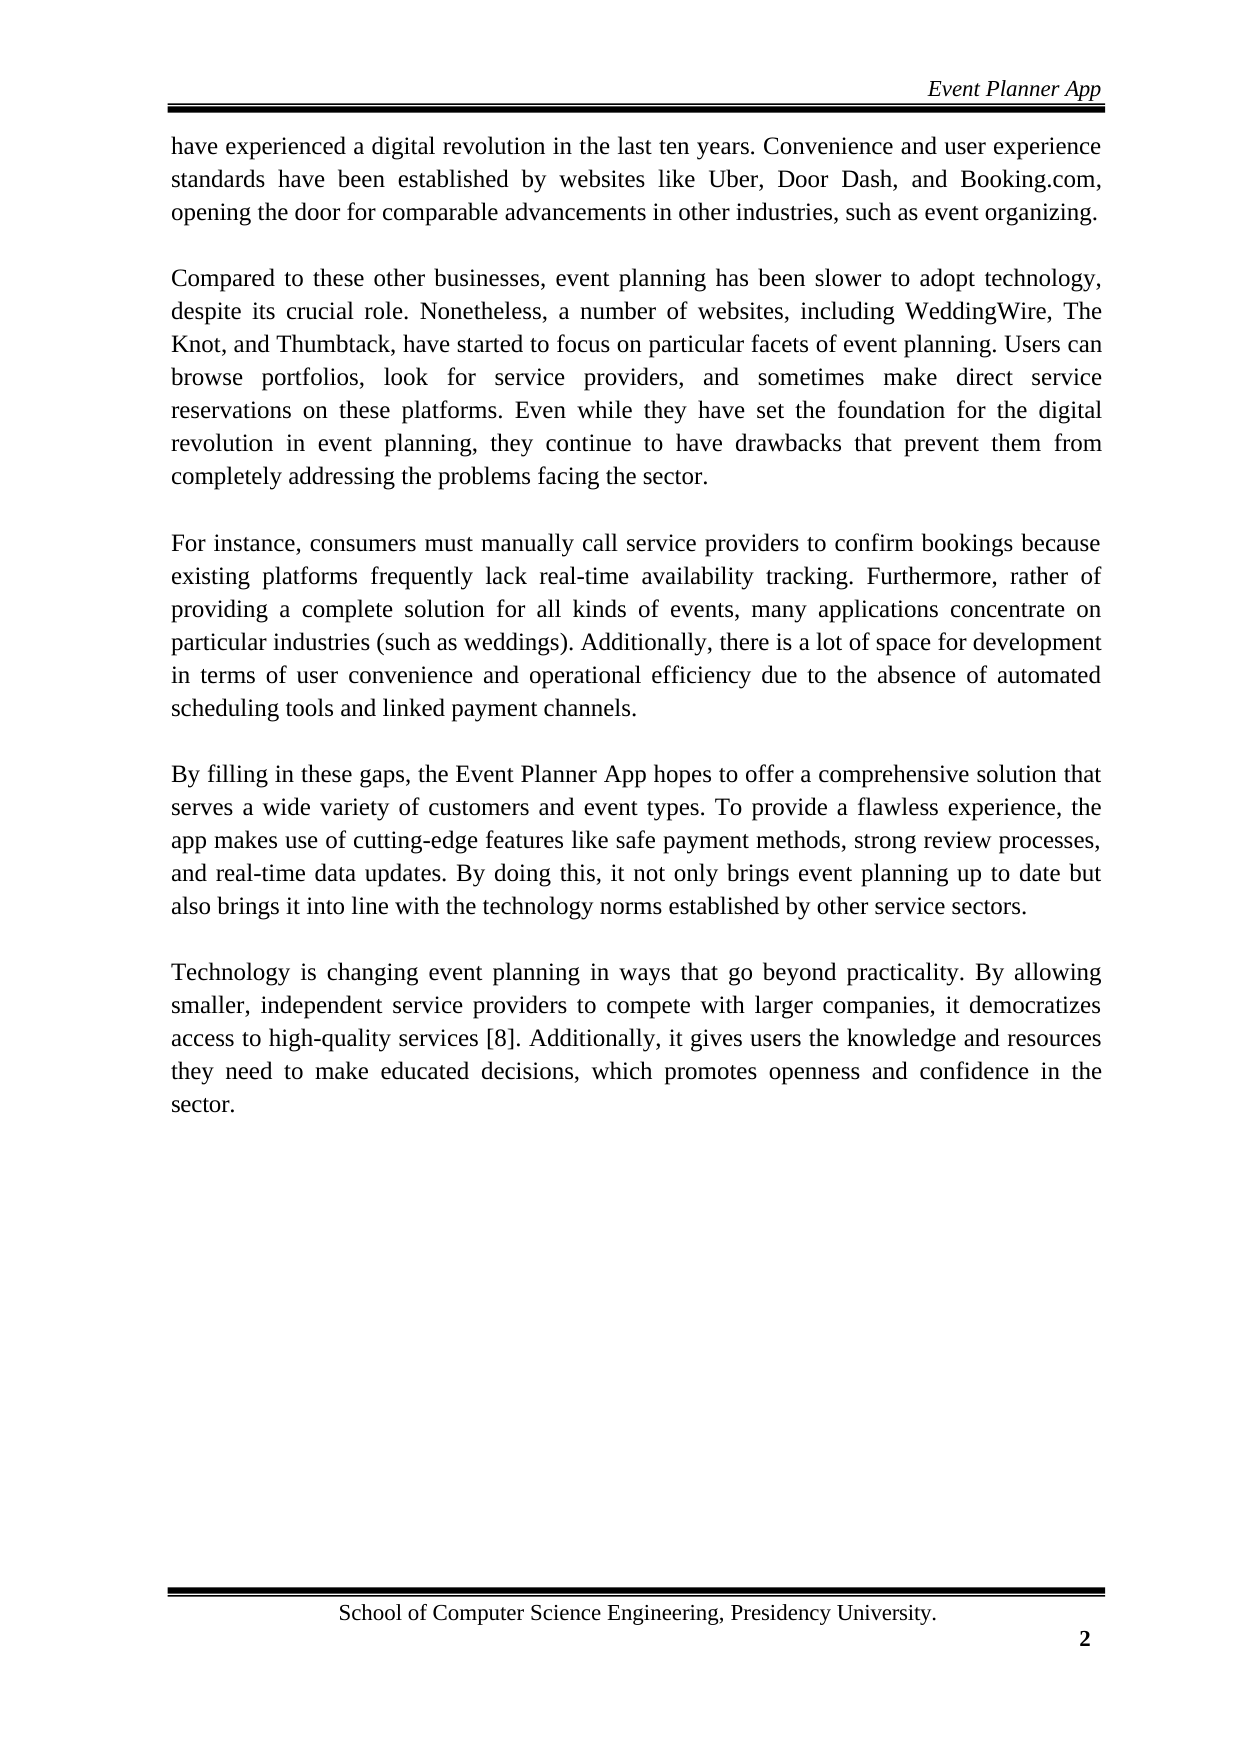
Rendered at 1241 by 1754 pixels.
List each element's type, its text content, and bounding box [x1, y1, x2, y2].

text By filling in these gaps, the Event Planner App hopes to offer a comprehensive solution that serves a wide variety of customers and event types. To provide a flawless experience, the app makes use of cutting-edge features like safe payment methods, strong review processes, and real-time data updates. By doing this, it not only brings event planning up to date but also brings it into line with the technology norms established by other service sectors. [171, 759, 1102, 919]
text Compared to these other businesses, event planning has been slower to adopt technology, despite its crucial role. Nonetheless, a number of websites, including WeddingWire, The Knot, and Thumbtack, have started to focus on particular facets of event planning. Users can browse portfolios, look for service providers, and sometimes make direct service reservations on these platforms. Even while they have set the foundation for the digital revolution in event planning, they continue to have drawbacks that prevent them from completely addressing the problems facing the sector. [171, 263, 1102, 490]
text For instance, consumers must manually call service providers to confirm bookings because existing platforms frequently lack real-time availability tracking. Furthermore, rather of providing a complete solution for all kinds of events, many applications concentrate on particular industries (such as weddings). Additionally, there is a lot of space for development in terms of user convenience and operational efficiency due to the absence of automated scheduling tools and linked payment channels. [171, 528, 1102, 722]
text have experienced a digital revolution in the last ten years. Convenience and user experience standards have been established by websites like Uber, Door Dash, and Booking.com, opening the door for comparable advancements in other industries, such as event organizing. [171, 131, 1102, 226]
text Technology is changing event planning in ways that go beyond practicality. By allowing smaller, independent service providers to compete with larger companies, it democratizes access to high-quality services [8]. Additionally, it gives users the knowledge and resources they need to make educated decisions, which promotes openness and confidence in the sector. [171, 957, 1102, 1118]
